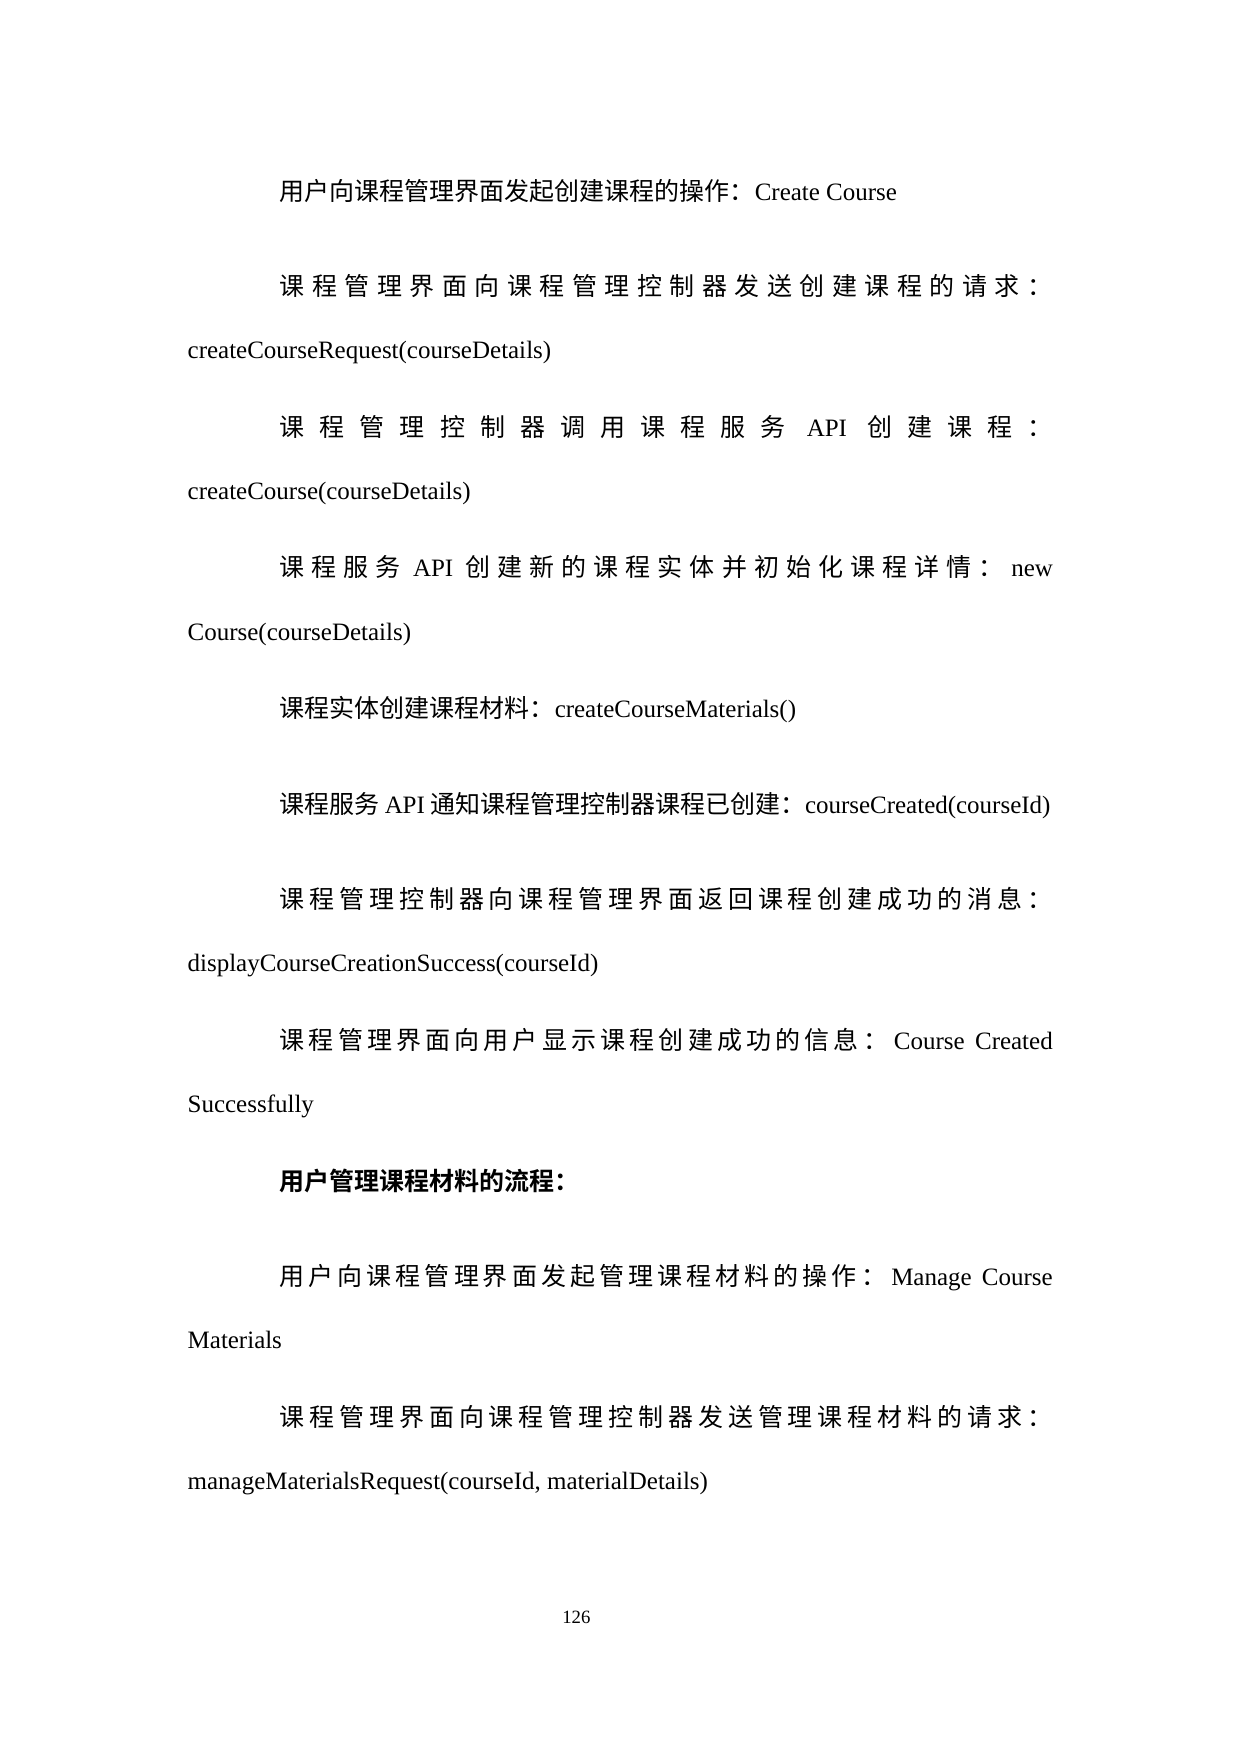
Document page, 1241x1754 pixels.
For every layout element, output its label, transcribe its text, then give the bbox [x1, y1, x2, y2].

text 课程管理控制器向课程管理界面返回课程创建成功的消息：displayCourseCreationSuccess(courseId) [187, 865, 1053, 979]
text 课程管理控制器调用课程服务API创建课程：createCourse(courseDetails) [187, 393, 1053, 507]
text 课程服务API通知课程管理控制器课程已创建：courseCreated(courseId) [187, 770, 1053, 835]
text 课程管理界面向课程管理控制器发送创建课程的请求：createCourseRequest(courseDetails) [187, 252, 1053, 366]
text 课程管理界面向用户显示课程创建成功的信息：Course Created Successfully [187, 1006, 1053, 1120]
text 用户向课程管理界面发起管理课程材料的操作：Manage Course Materials [187, 1242, 1053, 1356]
text 课程管理界面向课程管理控制器发送管理课程材料的请求：manageMaterialsRequest(courseId, materialDetails) [187, 1383, 1053, 1497]
text 用户向课程管理界面发起创建课程的操作：Create Course [187, 157, 1053, 222]
text 课程实体创建课程材料：createCourseMaterials() [187, 674, 1053, 739]
text 课程服务API创建新的课程实体并初始化课程详情：new Course(courseDetails) [187, 533, 1053, 647]
text 用户管理课程材料的流程： [187, 1147, 1053, 1212]
